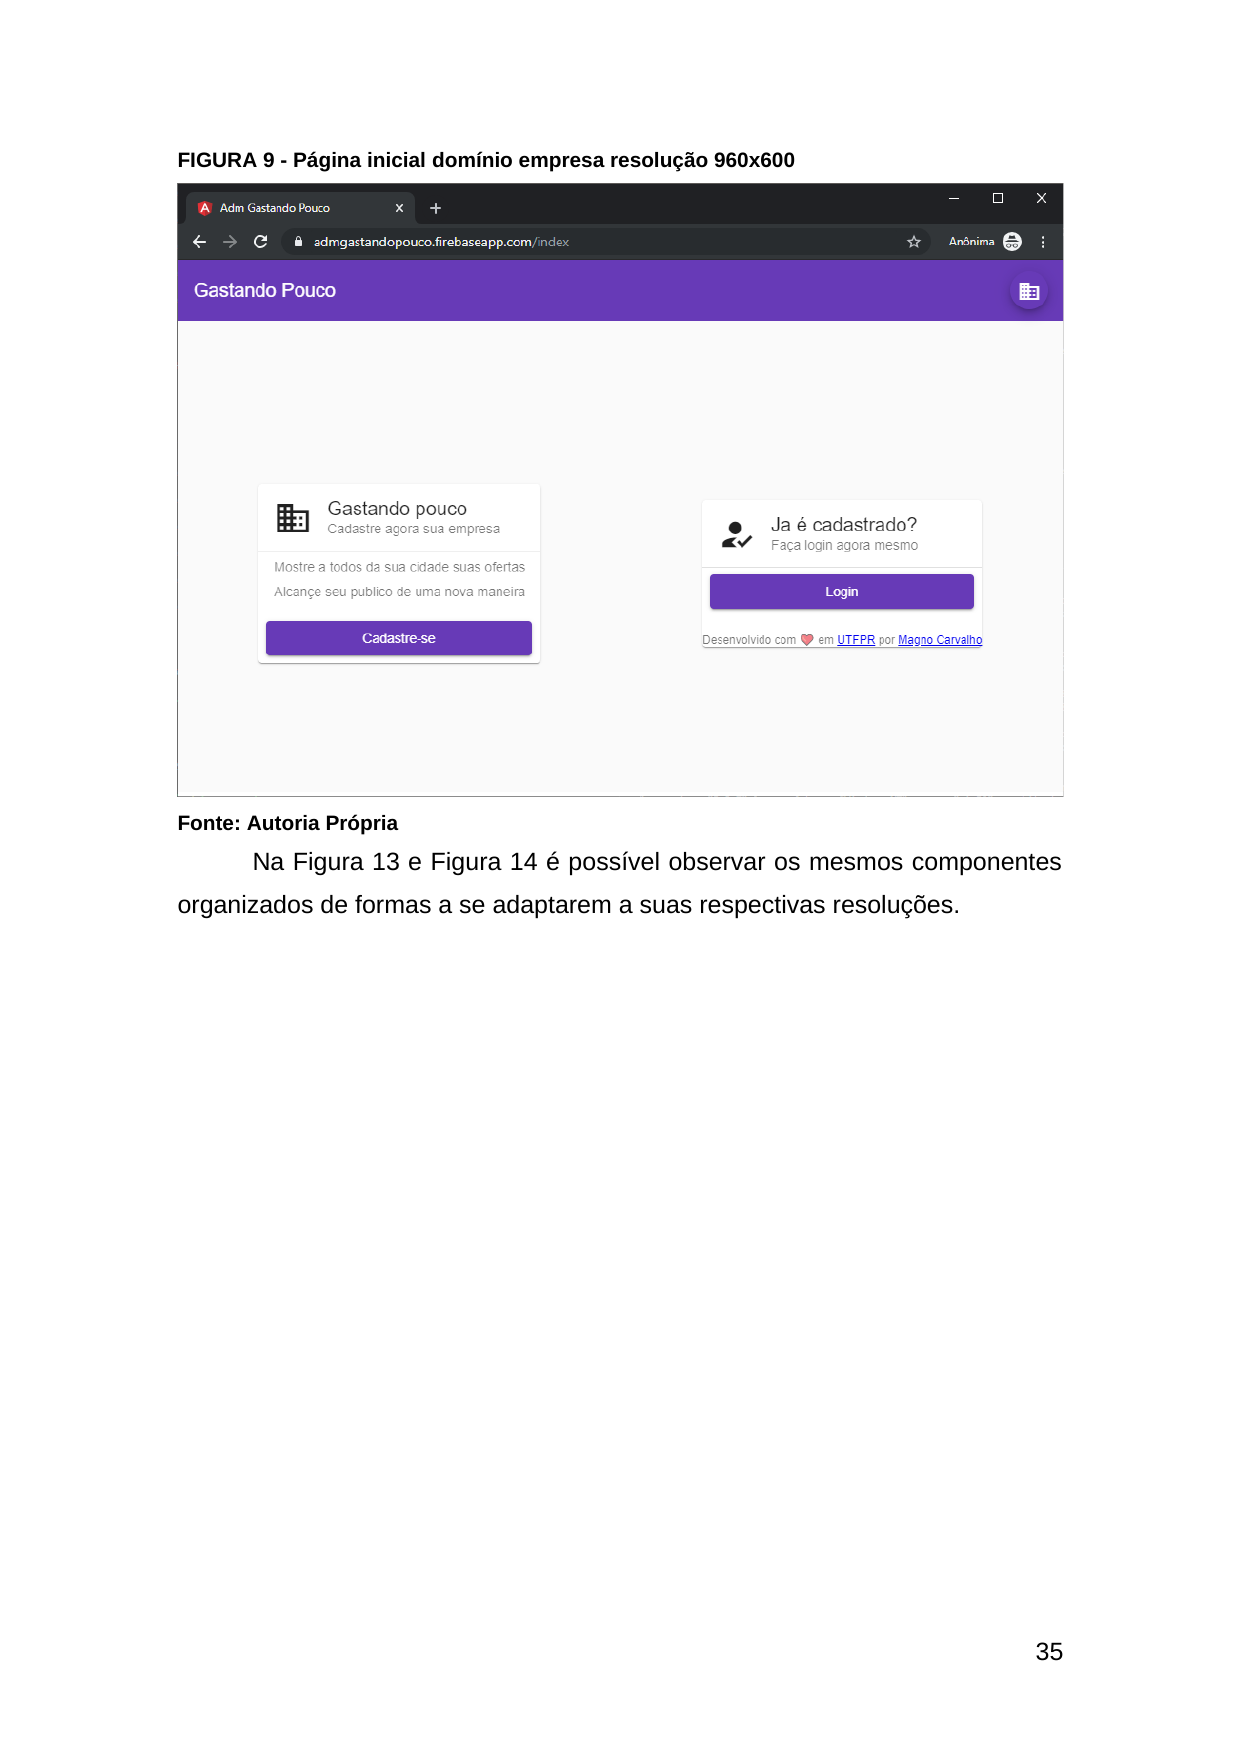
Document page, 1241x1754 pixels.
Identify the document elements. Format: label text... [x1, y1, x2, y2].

text FIGURA 9 - Página inicial domínio empresa resolução 960x600 [177, 148, 1063, 172]
picture [177, 183, 1064, 797]
text Fonte: Autoria Própria [177, 811, 1063, 834]
text Na Figura 13 e Figura 14 é possível observar os mesmos componentes organizados de formas a se adaptarem a suas respectivas resoluções. [177, 846, 1063, 918]
